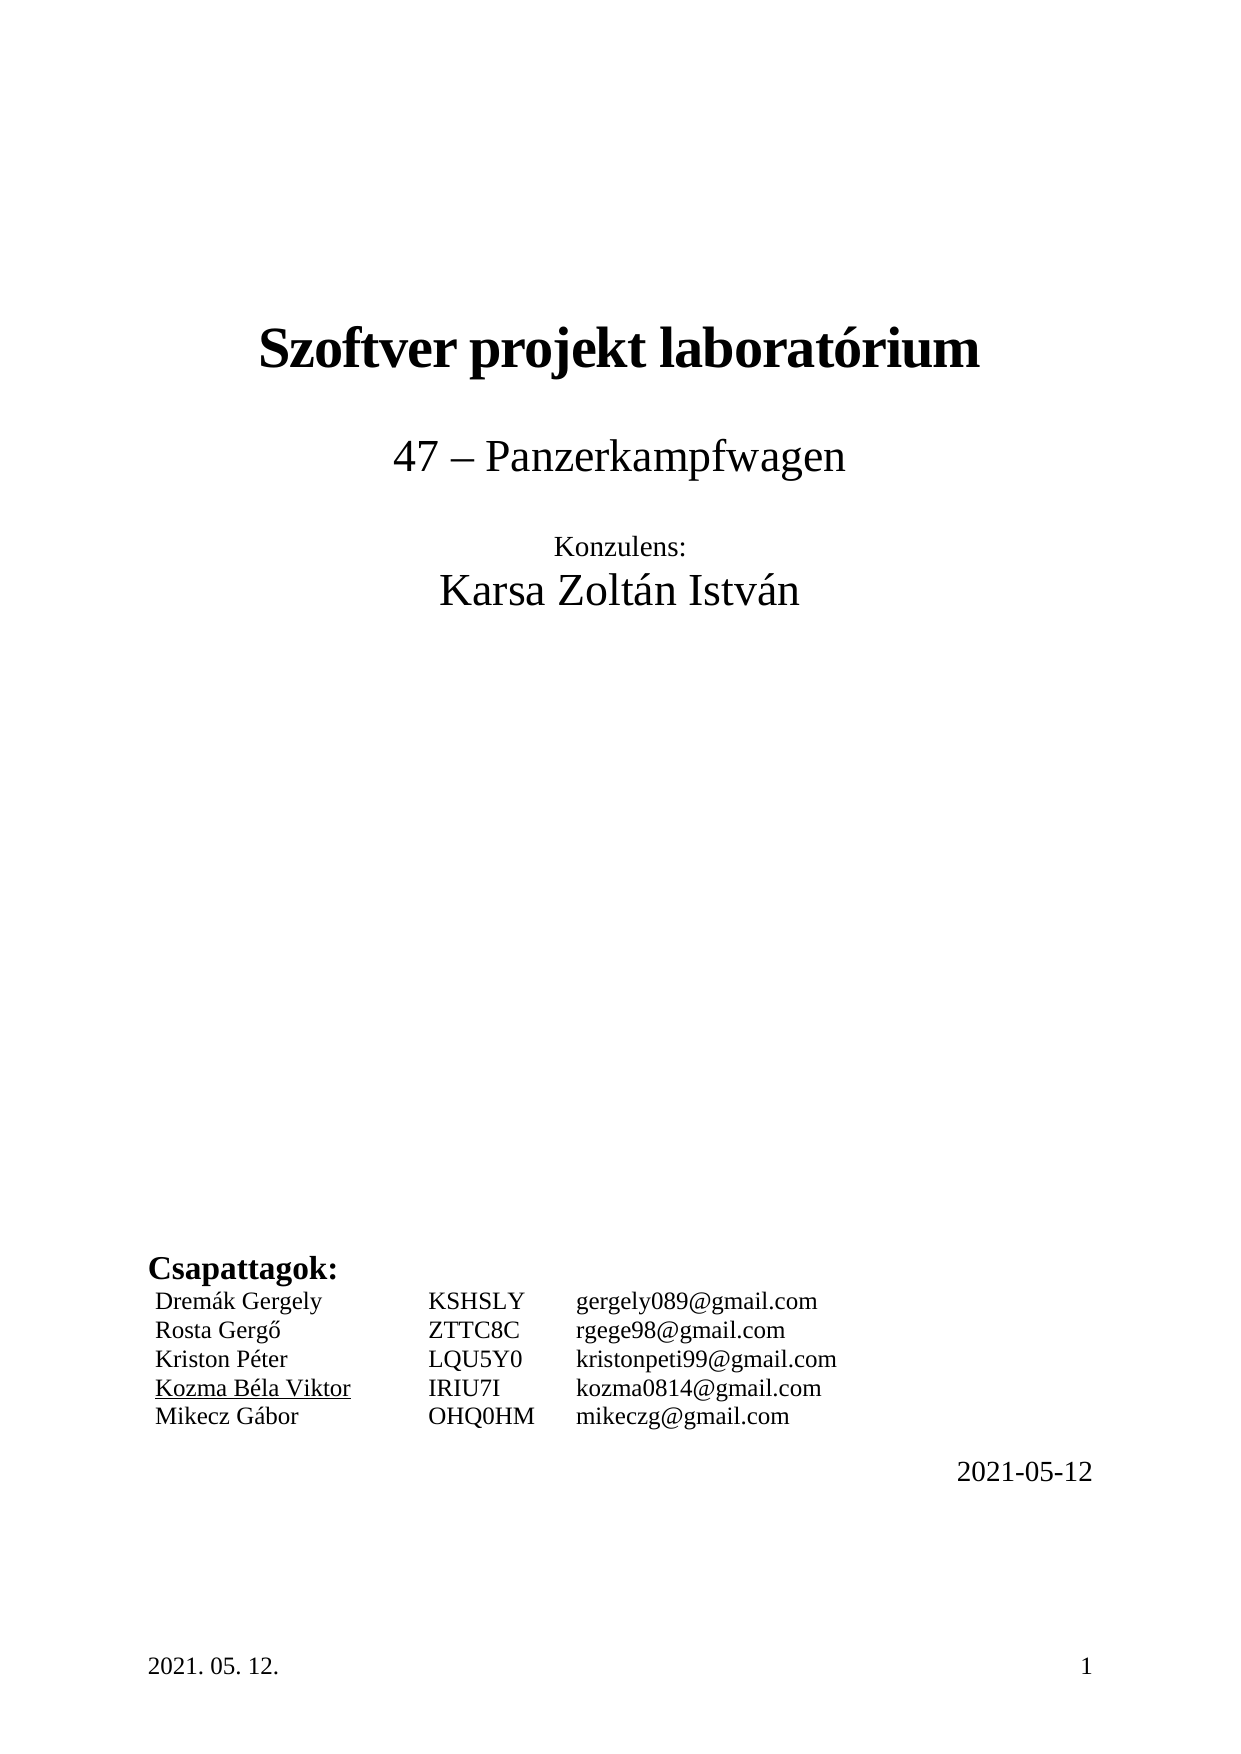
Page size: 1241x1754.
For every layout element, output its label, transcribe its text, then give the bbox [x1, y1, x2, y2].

table_cell Rosta Gergő [148, 1315, 421, 1344]
table_cell IRIU7I OHQ0HM [421, 1373, 568, 1430]
table_header gergely089@gmail.com [569, 1286, 1011, 1315]
table_cell Kozma Béla Viktor Mikecz Gábor [148, 1373, 421, 1430]
table_cell Kriston Péter [148, 1344, 421, 1373]
table_header Dremák Gergely [148, 1286, 421, 1315]
table_cell rgege98@gmail.com [569, 1315, 1011, 1344]
text Konzulens: [148, 529, 1093, 563]
table_cell kozma0814@gmail.com mikeczg@gmail.com [569, 1373, 1011, 1430]
text 47 – Panzerkampfwagen [148, 428, 1093, 481]
text Csapattagok: [148, 1248, 1093, 1286]
table_cell LQU5Y0 [421, 1344, 568, 1373]
text 2021-05-12 [148, 1454, 1093, 1488]
text Karsa Zoltán István [148, 563, 1093, 616]
table_cell kristonpeti99@gmail.com [569, 1344, 1011, 1373]
title Szoftver projekt laboratórium [148, 313, 1093, 380]
table_header KSHSLY [421, 1286, 568, 1315]
table_cell ZTTC8C [421, 1315, 568, 1344]
